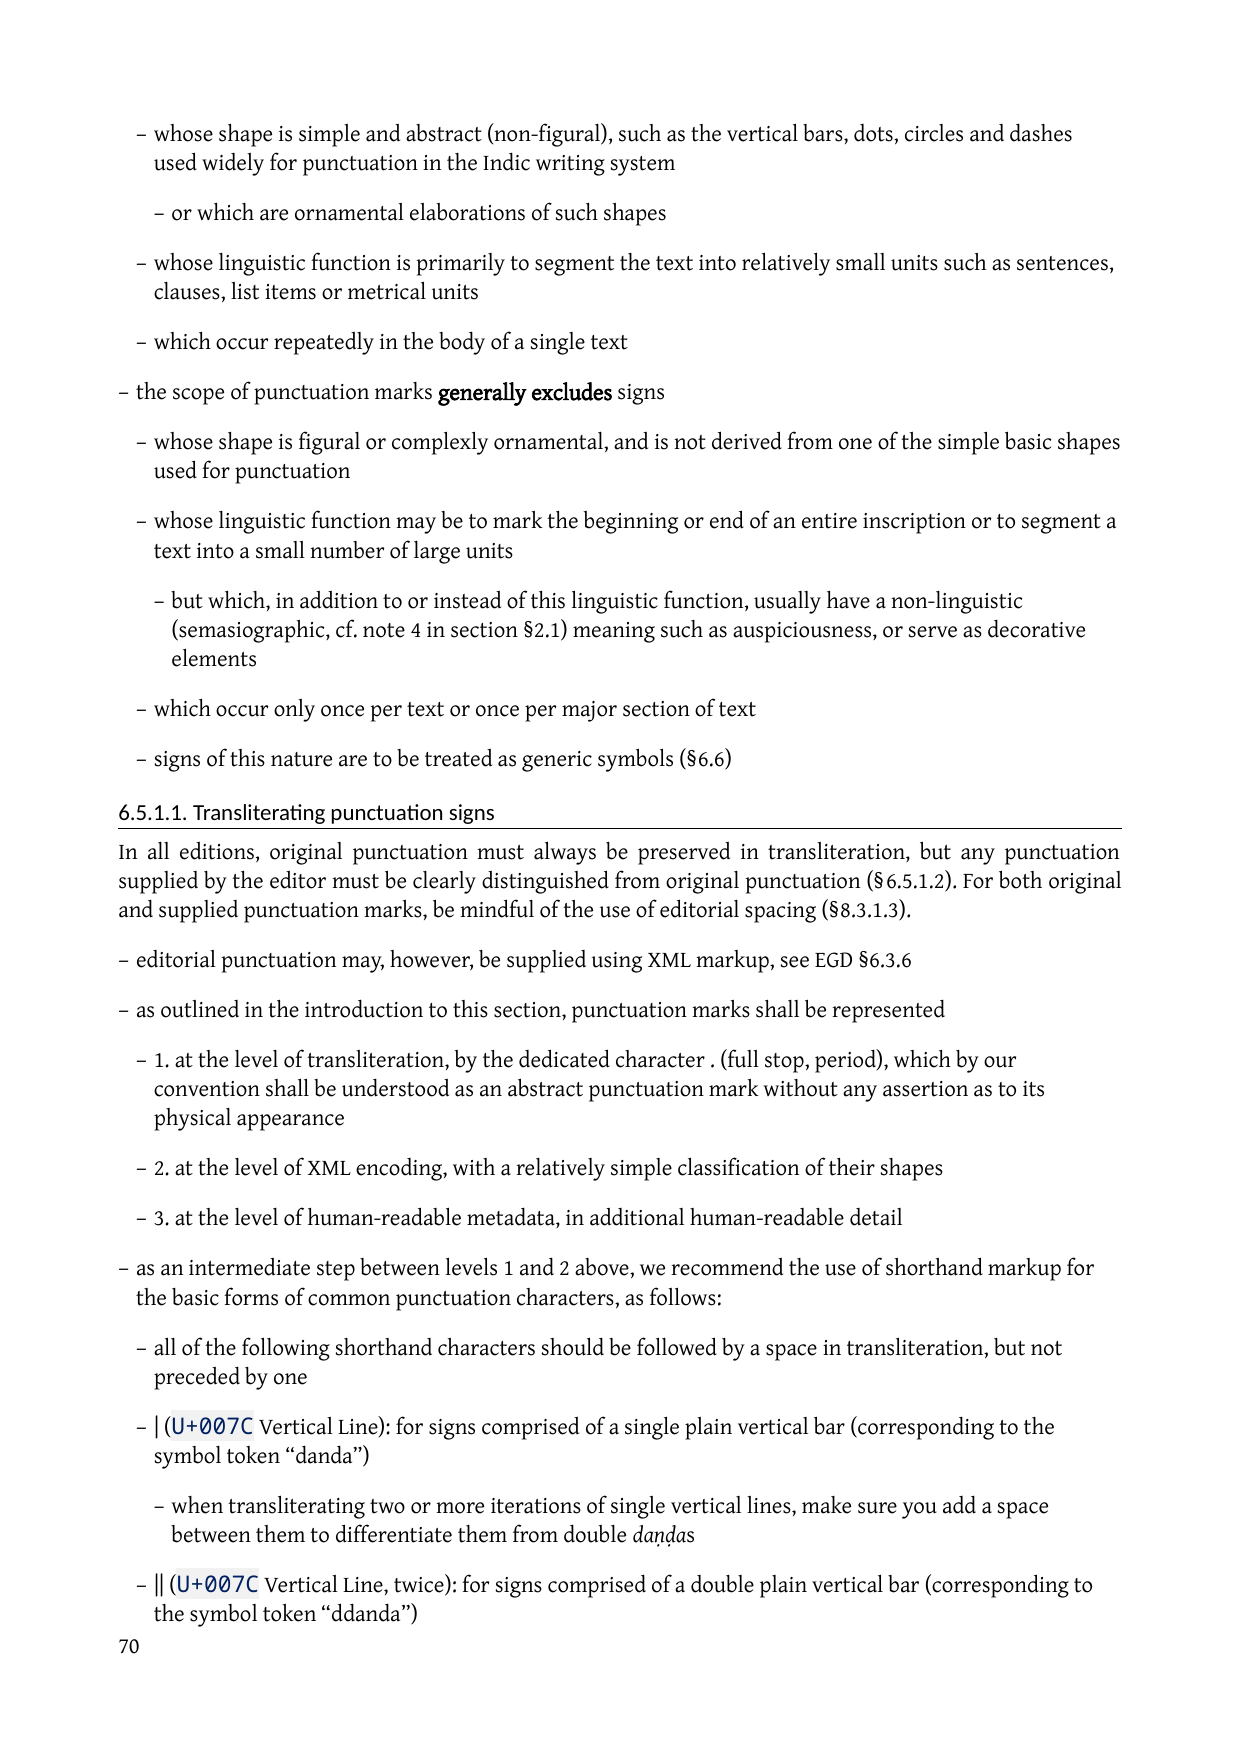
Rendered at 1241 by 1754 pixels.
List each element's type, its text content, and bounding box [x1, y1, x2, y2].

list whose linguistic function is primarily to segment the text into relatively small units such as sentences, clauses, list items or metrical units [136, 247, 1122, 306]
list whose shape is figural or complexly ornamental, and is not derived from one of the simple basic shapes used for punctuation [136, 426, 1122, 485]
list 1. at the level of transliteration, by the dedicated character . (full stop, period), which by our convention shall be understood as an abstract punctuation mark without any assertion as to its physical appearance [136, 1044, 1122, 1132]
list the scope of punctuation marks generally excludes signs [118, 376, 1122, 406]
list all of the following shorthand characters should be followed by a space in transliteration, but not preceded by one [136, 1332, 1122, 1390]
list | (U+007C Vertical Line): for signs comprised of a single plain vertical bar (corresponding to the symbol token “danda”) [136, 1411, 1122, 1469]
list as outlined in the introduction to this section, punctuation marks shall be represented [118, 994, 1122, 1023]
list but which, in addition to or instead of this linguistic function, usually have a non-linguistic (semasiographic, cf. note 4 in section §2.1) meaning such as auspiciousness, or serve as decorative elements [153, 585, 1122, 672]
list 3. at the level of human-readable metadata, in additional human-readable detail [136, 1202, 1122, 1232]
text In all editions, original punctuation must always be preserved in transliteration, but any punctuation supplied by the editor must be clearly distinguished from original punctuation (§6.5.1.2). For both original and supplied punctuation marks, be mindful of the use of editorial spacing (§8.3.1.3). [118, 836, 1122, 923]
list or which are ornamental elaborations of such shapes [153, 197, 1122, 226]
list || (U+007C Vertical Line, twice): for signs comprised of a double plain vertical bar (corresponding to the symbol token “ddanda”) [136, 1569, 1122, 1627]
list 2. at the level of XML encoding, with a relatively simple classification of their shapes [136, 1152, 1122, 1182]
subtitle Transliterating punctuation signs [118, 797, 1122, 828]
list which occur only once per text or once per major section of text [136, 693, 1122, 722]
list whose shape is simple and abstract (non-figural), such as the vertical bars, dots, circles and dashes used widely for punctuation in the Indic writing system [136, 118, 1122, 176]
list which occur repeatedly in the body of a single text [136, 326, 1122, 356]
list signs of this nature are to be treated as generic symbols (§6.6) [136, 743, 1122, 772]
list editorial punctuation may, however, be supplied using XML markup, see EGD §6.3.6 [118, 944, 1122, 973]
list whose linguistic function may be to mark the beginning or end of an entire inscription or to segment a text into a small number of large units [136, 506, 1122, 564]
list as an intermediate step between levels 1 and 2 above, we recommend the use of shorthand markup for the basic forms of common punctuation characters, as follows: [118, 1252, 1122, 1311]
list when transliterating two or more iterations of single vertical lines, make sure you add a space between them to differentiate them from double daṇḍas [153, 1490, 1122, 1548]
